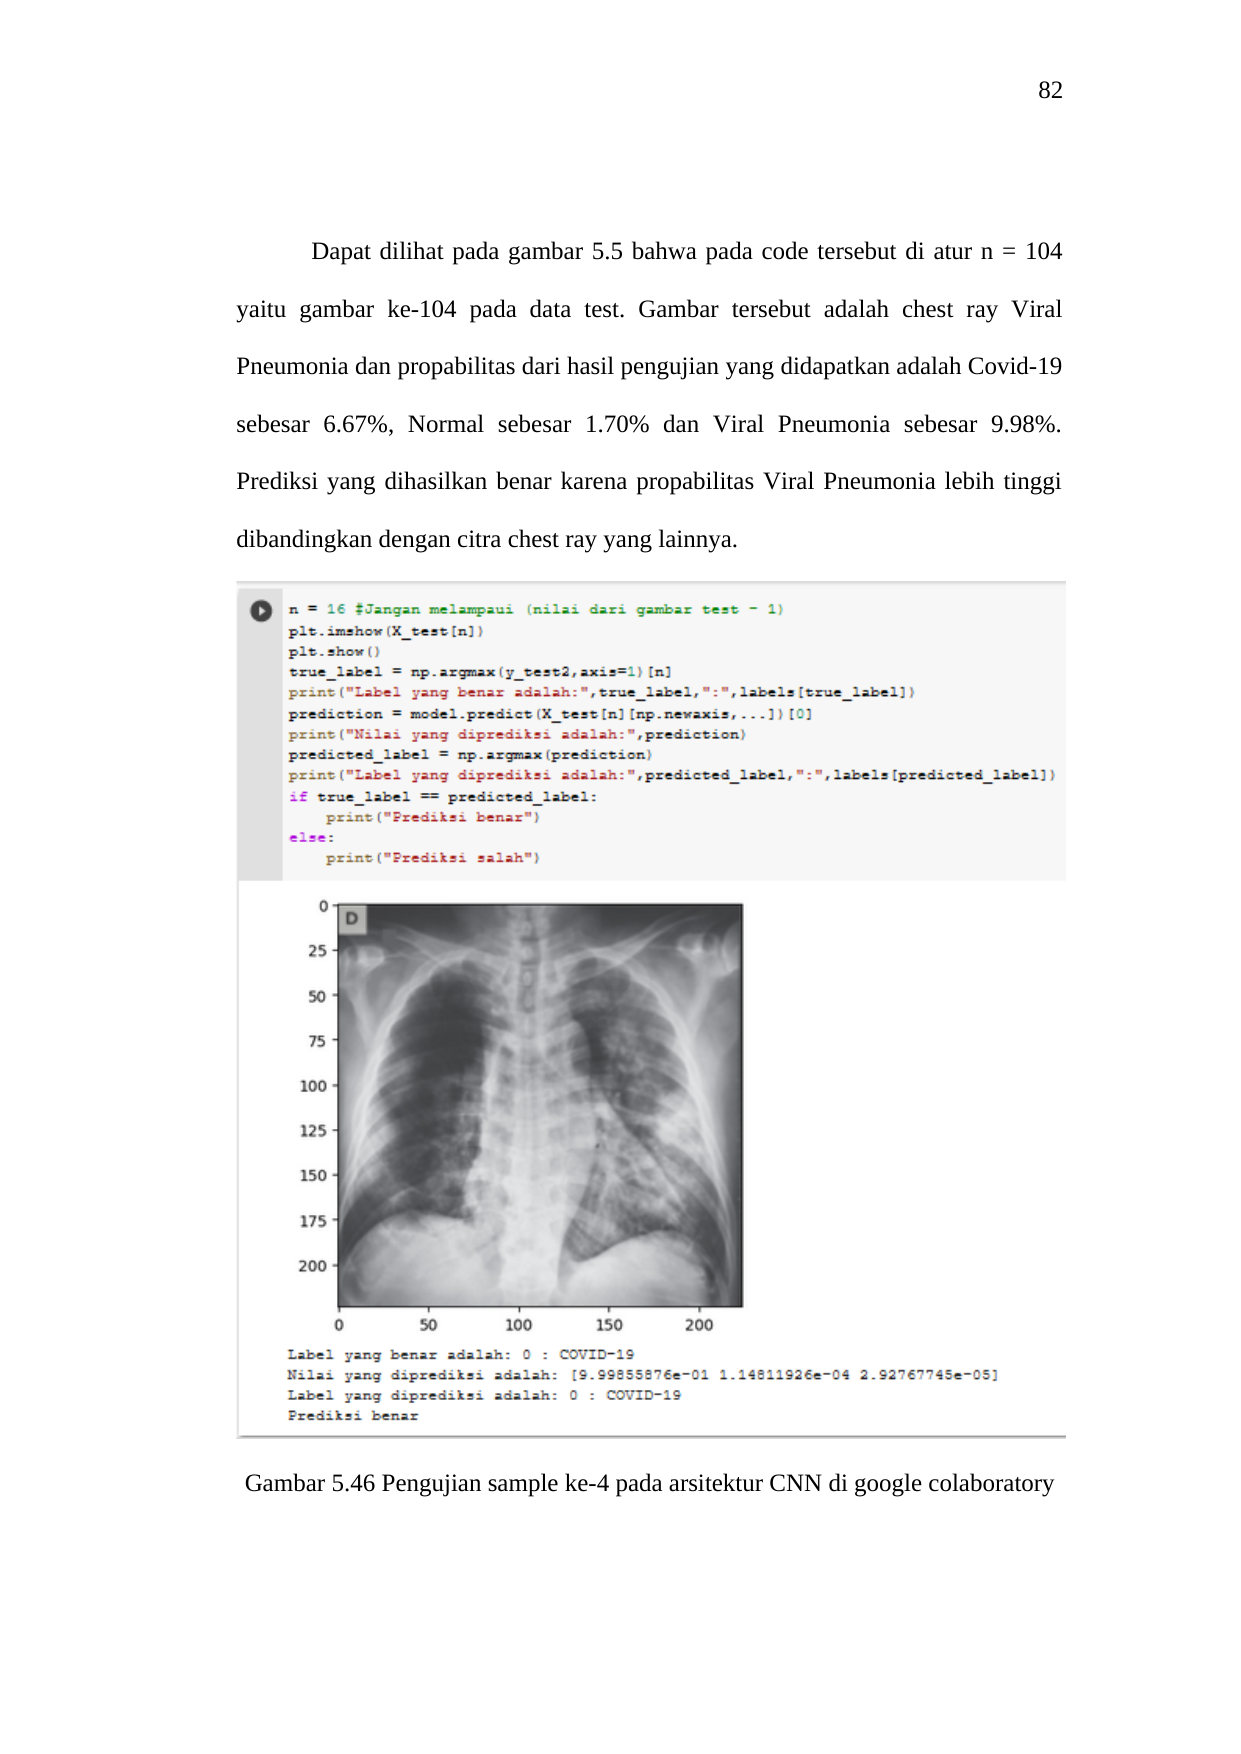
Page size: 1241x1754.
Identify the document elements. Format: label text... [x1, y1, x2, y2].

picture [236, 581, 1066, 1439]
text Dapat dilihat pada gambar 5.5 bahwa pada code tersebut di atur n = 104 yaitu gambar ke-104 pada data test. Gambar tersebut adalah chest ray Viral Pneumonia dan propabilitas dari hasil pengujian yang didapatkan adalah Covid-19 sebesar 6.67%, Normal sebesar 1.70% dan Viral Pneumonia sebesar 9.98%. Prediksi yang dihasilkan benar karena propabilitas Viral Pneumonia lebih tinggi dibandingkan dengan citra chest ray yang lainnya. [236, 236, 1063, 552]
